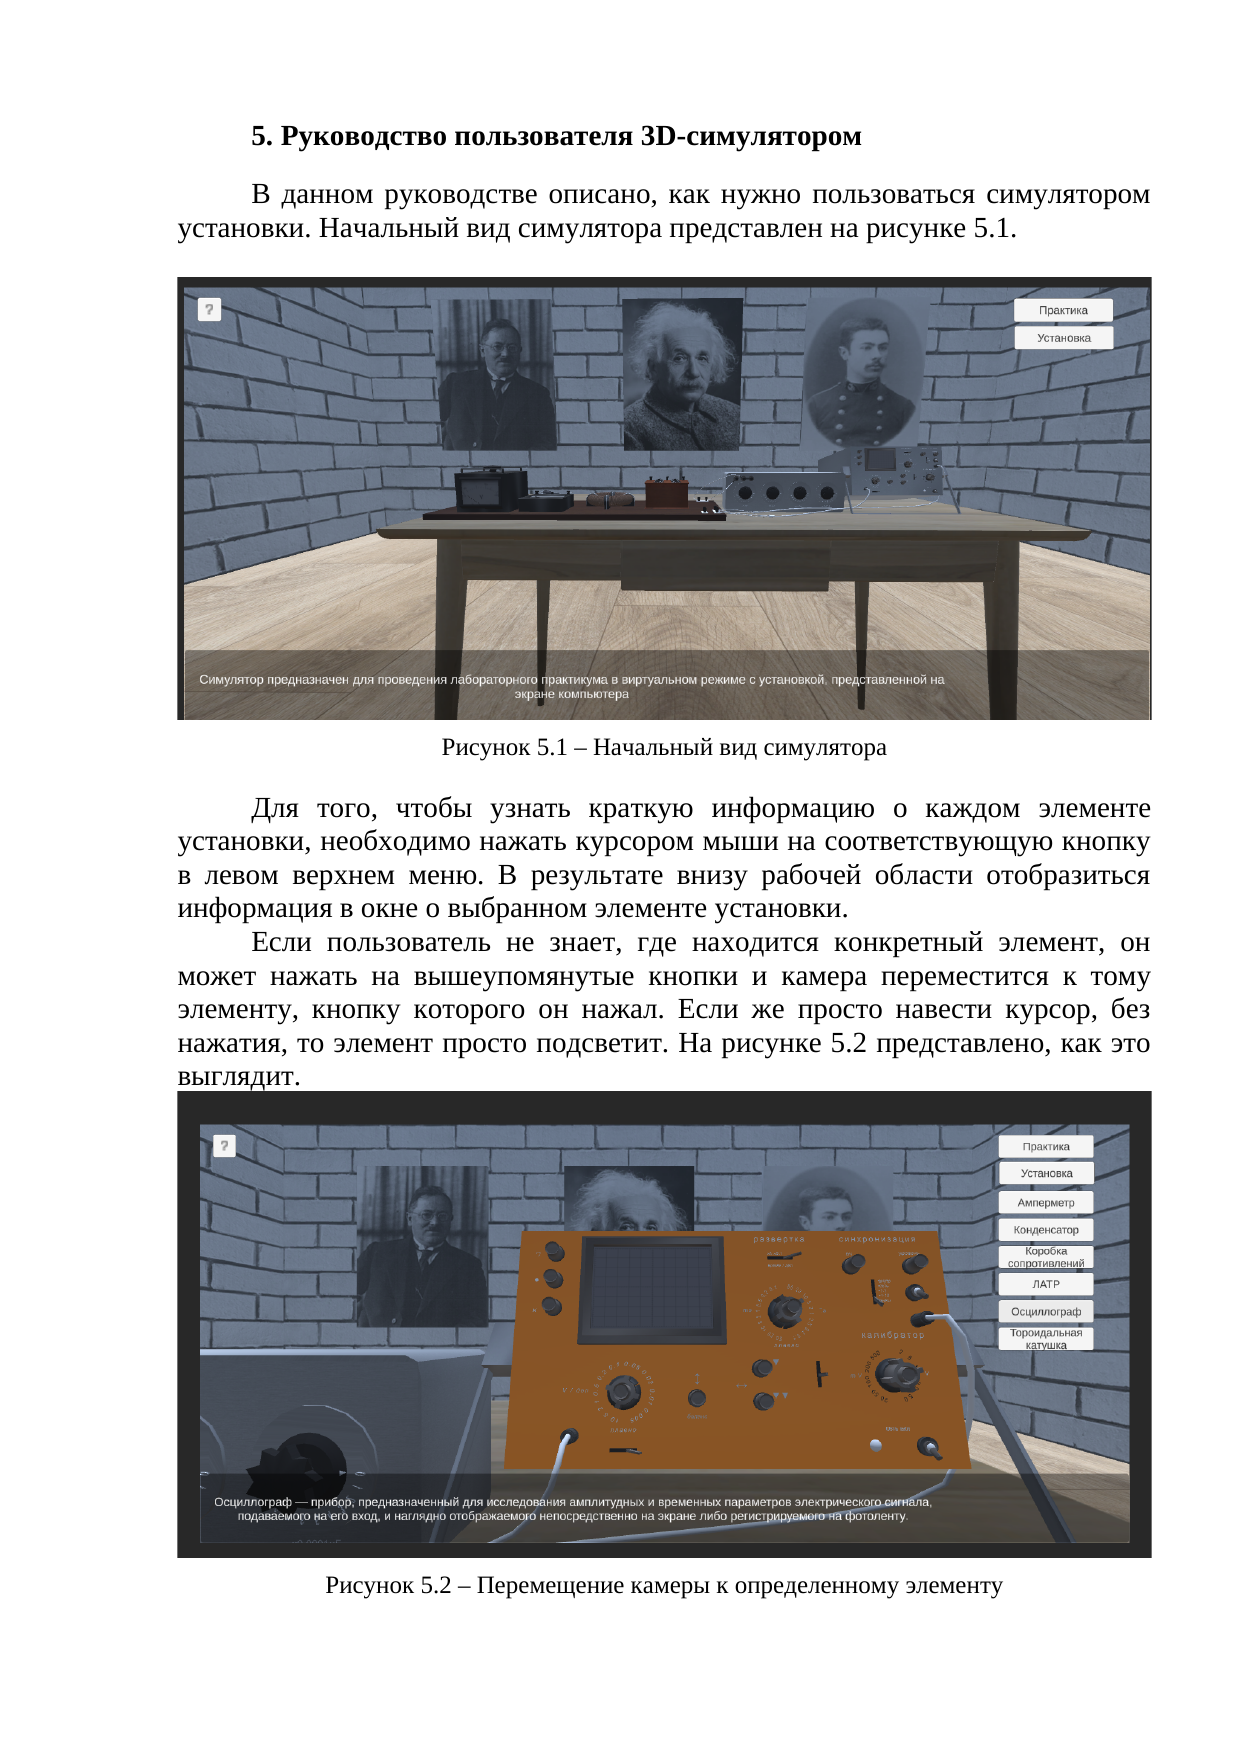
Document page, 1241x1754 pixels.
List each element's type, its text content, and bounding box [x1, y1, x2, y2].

subtitle Руководство пользователя 3D-симулятором [177, 118, 1152, 152]
text Рисунок 5.1 – Начальный вид симулятора [177, 732, 1152, 761]
text В данном руководстве описано, как нужно пользоваться симулятором установки. Начальный вид симулятора представлен на рисунке 5.1. [177, 177, 1152, 244]
picture [177, 1091, 1152, 1558]
picture [177, 277, 1152, 720]
text Если пользователь не знает, где находится конкретный элемент, он может нажать на вышеупомянутые кнопки и камера переместится к тому элементу, кнопку которого он нажал. Если же просто навести курсор, без нажатия, то элемент просто подсветит. На рисунке 5.2 представлено, как это выглядит. [177, 924, 1152, 1091]
text Для того, чтобы узнать краткую информацию о каждом элементе установки, необходимо нажать курсором мыши на соответствующую кнопку в левом верхнем меню. В результате внизу рабочей области отобразиться информация в окне о выбранном элементе установки. [177, 790, 1152, 924]
text Рисунок 5.2 – Перемещение камеры к определенному элементу [177, 1570, 1152, 1599]
